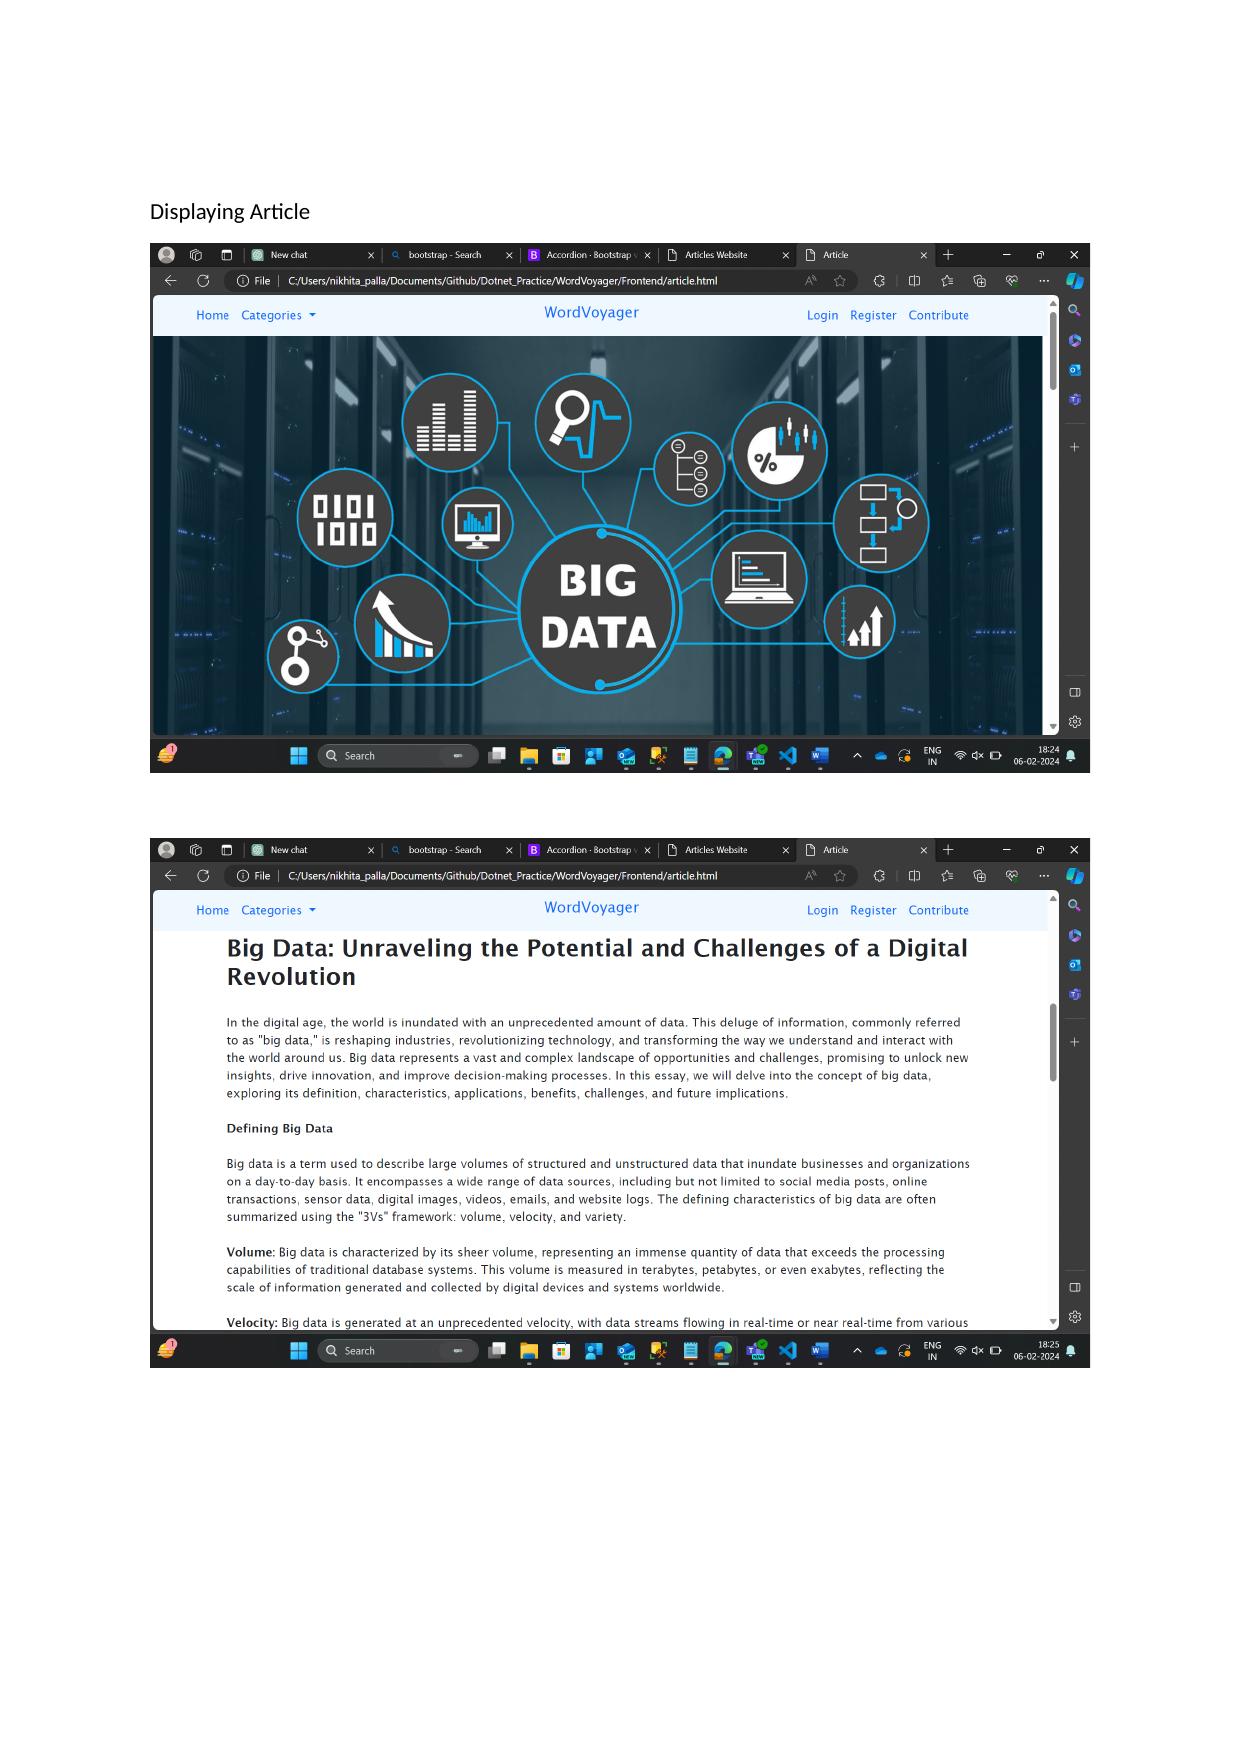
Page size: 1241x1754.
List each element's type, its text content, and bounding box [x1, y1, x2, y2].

picture [150, 243, 1091, 773]
text Displaying Article [150, 197, 1090, 225]
picture [150, 838, 1091, 1368]
